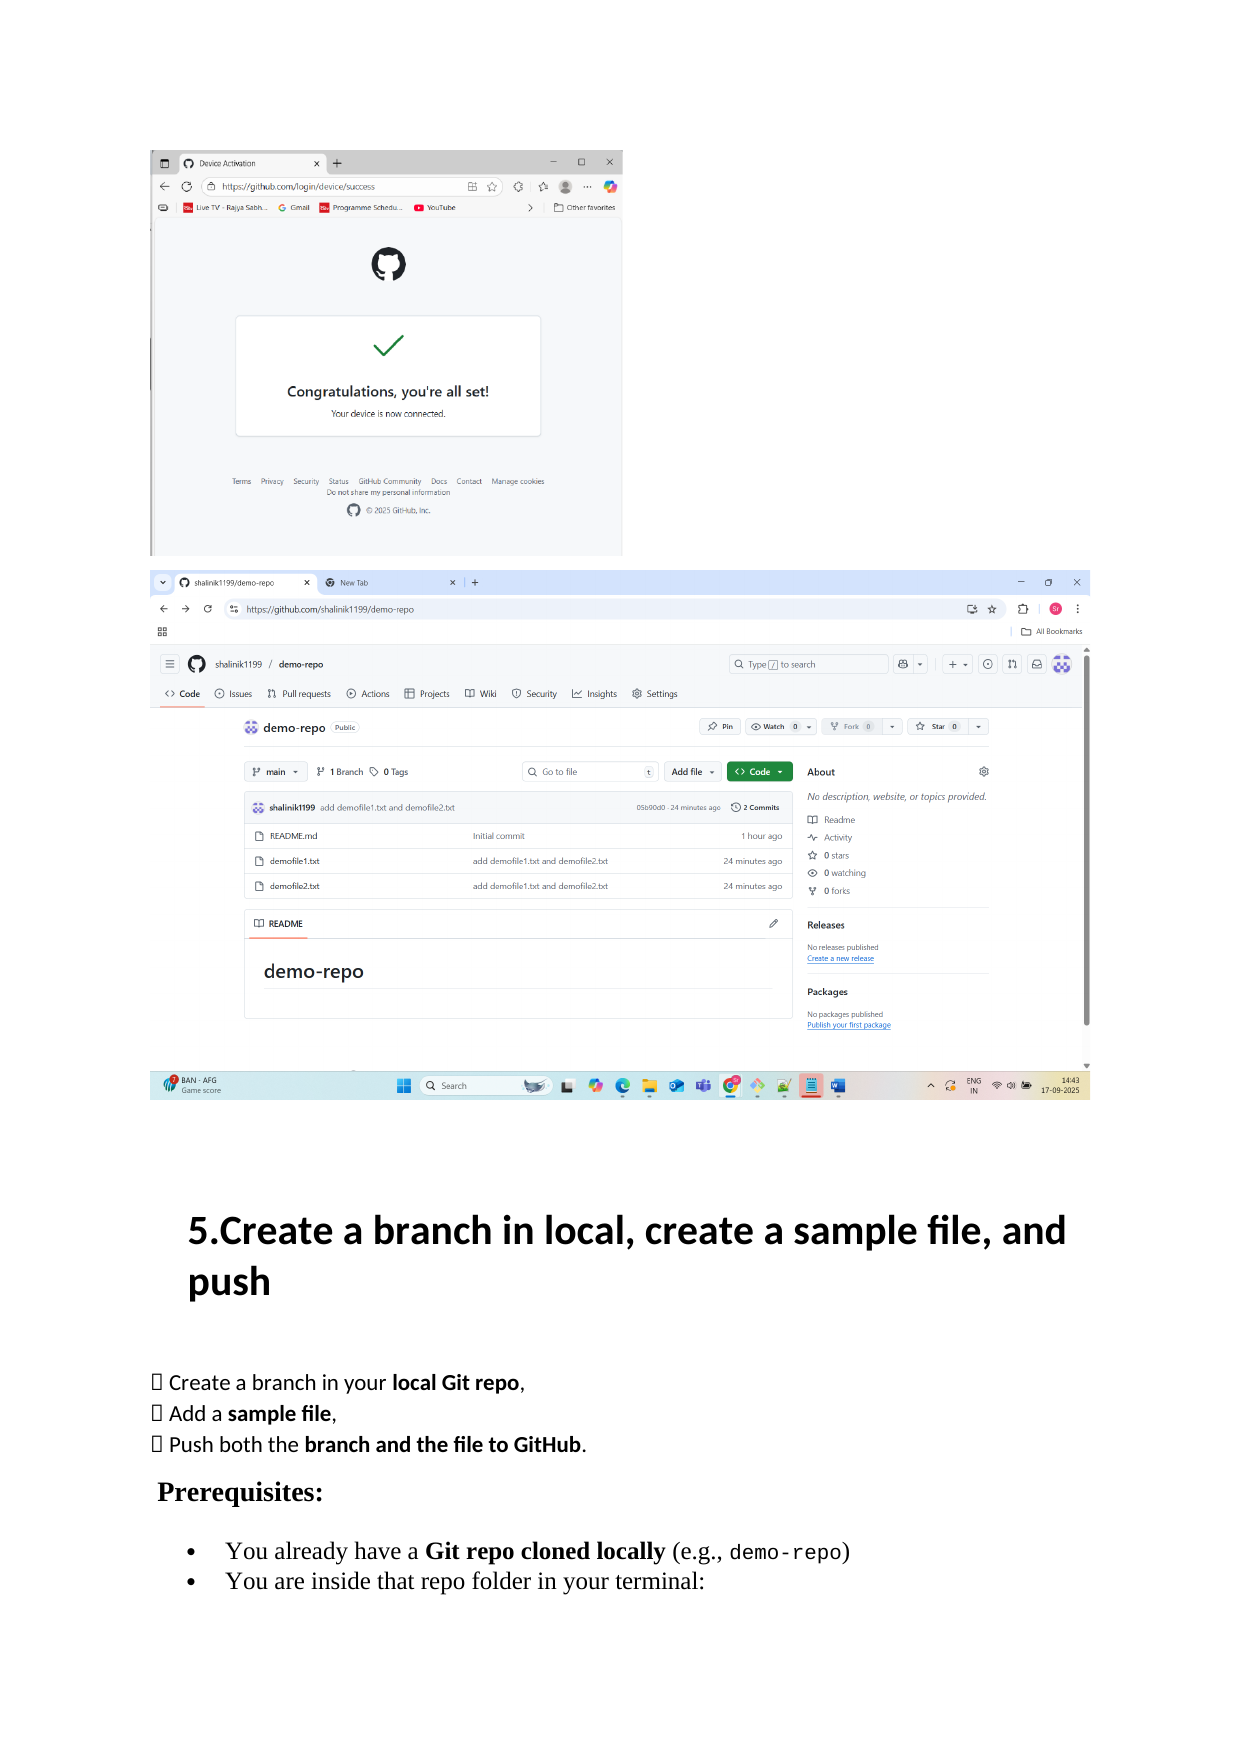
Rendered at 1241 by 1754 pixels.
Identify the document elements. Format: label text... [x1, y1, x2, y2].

picture [150, 150, 623, 556]
list You are inside that repo folder in your terminal: [187, 1566, 1090, 1595]
picture [150, 570, 1091, 1100]
text Prerequisites: [150, 1475, 1090, 1507]
text ✅ Create a branch in your local Git repo, ✅ Add a sample file, ✅ Push both the branch and the file to GitHub. [150, 1366, 1090, 1459]
list You already have a Git repo cloned locally (e.g., demo-repo) [187, 1536, 1090, 1566]
text 5.Create a branch in local, create a sample file, and push [187, 1204, 1090, 1306]
